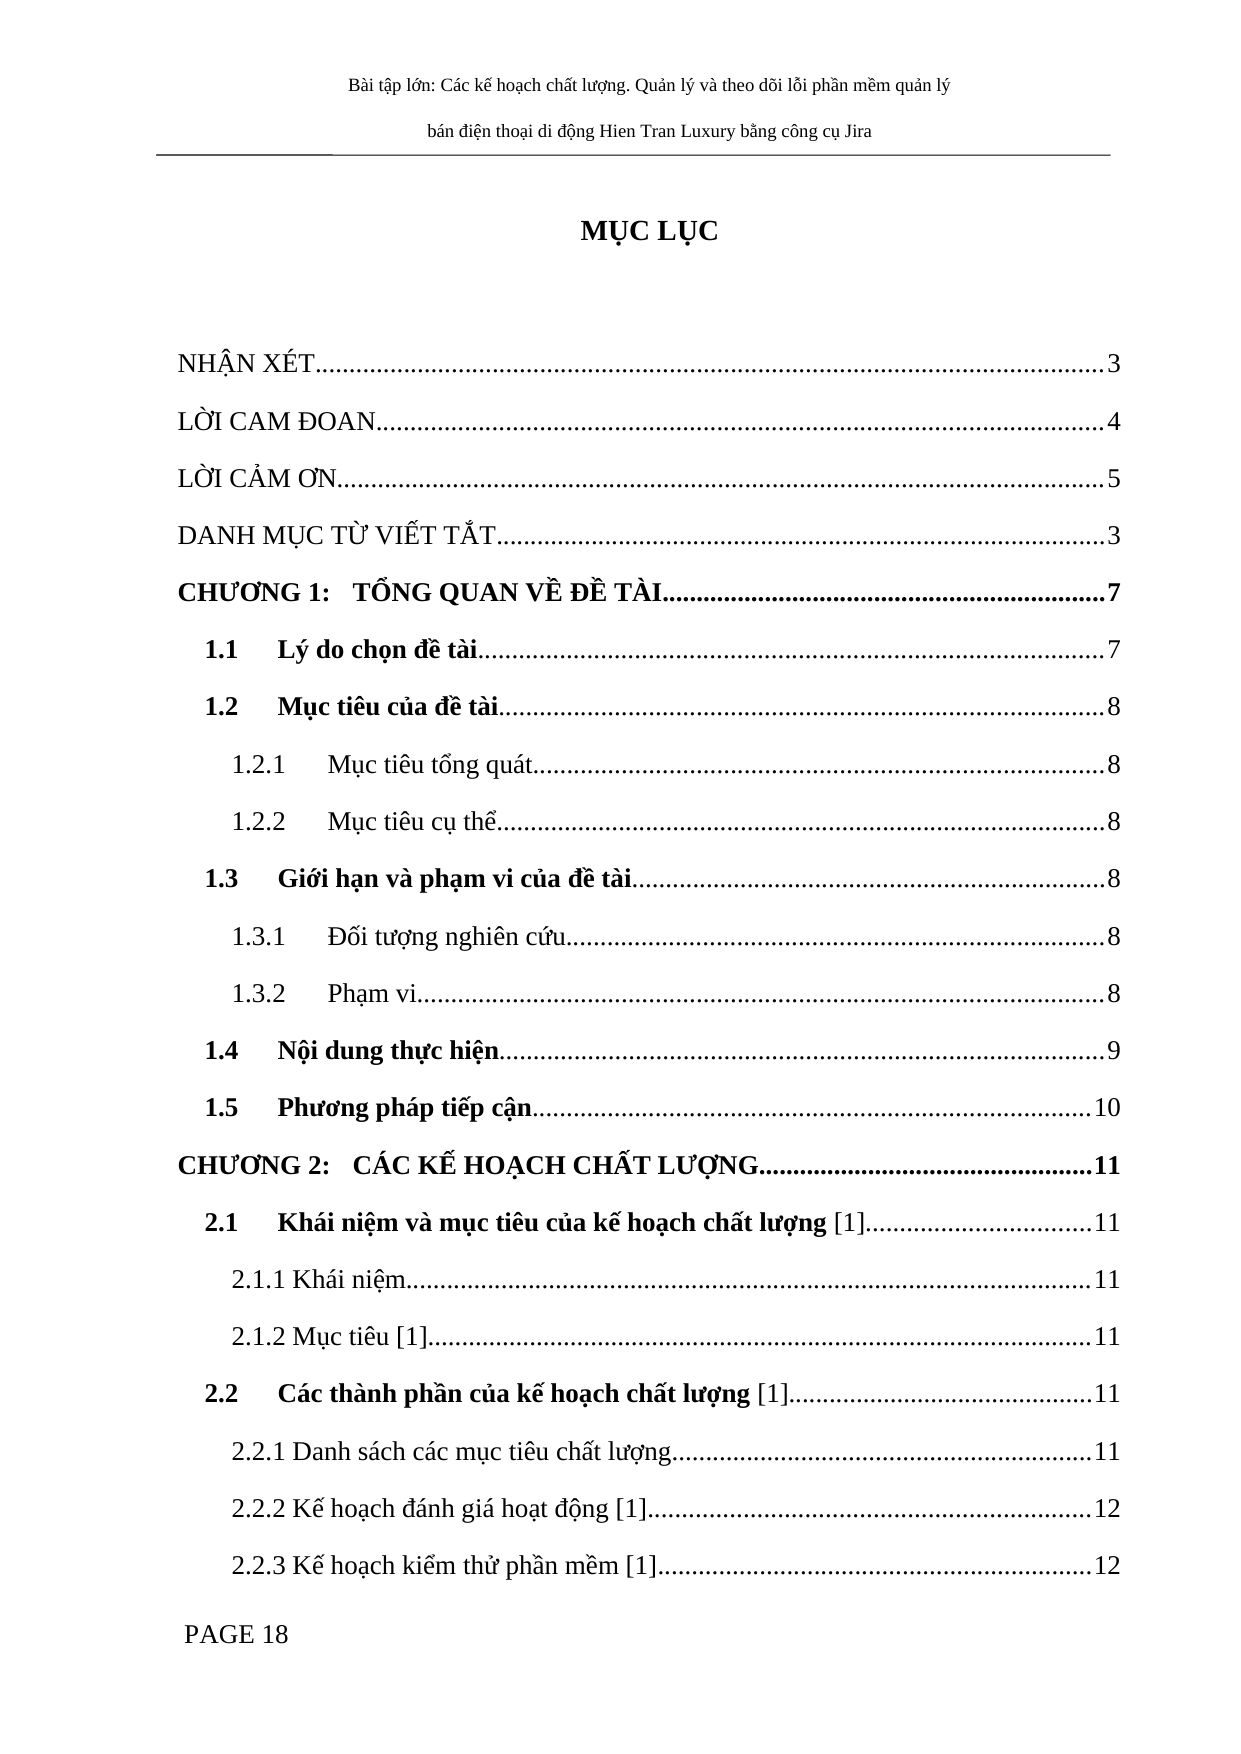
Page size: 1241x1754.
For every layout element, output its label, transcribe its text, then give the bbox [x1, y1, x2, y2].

text 2.1.1 Khái niệm 11 [231, 1263, 1122, 1294]
text 1.2 Mục tiêu của đề tài 8 [204, 690, 1122, 722]
text 2.1 Khái niệm và mục tiêu của kế hoạch chất lượng [1] 11 [204, 1206, 1122, 1237]
text 2.1.2 Mục tiêu [1] 11 [231, 1320, 1122, 1352]
text 1.3.1 Đối tượng nghiên cứu 8 [231, 919, 1122, 951]
text CHƯƠNG 1: TỔNG QUAN VỀ ĐỀ TÀI 7 [177, 576, 1122, 607]
text LỜI CAM ĐOAN 4 [177, 404, 1122, 436]
text 1.3 Giới hạn và phạm vi của đề tài 8 [204, 862, 1122, 893]
text DANH MỤC TỪ VIẾT TẮT 3 [177, 519, 1122, 550]
text 1.1 Lý do chọn đề tài 7 [204, 633, 1122, 664]
text 2.2 Các thành phần của kế hoạch chất lượng [1] 11 [204, 1377, 1122, 1409]
text LỜI CẢM ƠN 5 [177, 462, 1122, 493]
text 1.4 Nội dung thực hiện 9 [204, 1034, 1122, 1065]
text 1.5 Phương pháp tiếp cận 10 [204, 1091, 1122, 1123]
text 1.3.2 Phạm vi 8 [231, 977, 1122, 1008]
text 1.2.2 Mục tiêu cụ thể 8 [231, 805, 1122, 836]
text CHƯƠNG 2: CÁC KẾ HOẠCH CHẤT LƯỢNG 11 [177, 1149, 1122, 1180]
text 2.2.2 Kế hoạch đánh giá hoạt động [1] 12 [231, 1492, 1122, 1523]
text 2.2.3 Kế hoạch kiểm thử phần mềm [1] 12 [231, 1549, 1122, 1580]
text MỤC LỤC [177, 213, 1122, 247]
text NHẬN XÉT 3 [177, 347, 1122, 379]
text 2.2.1 Danh sách các mục tiêu chất lượng 11 [231, 1435, 1122, 1466]
text 1.2.1 Mục tiêu tổng quát 8 [231, 748, 1122, 779]
